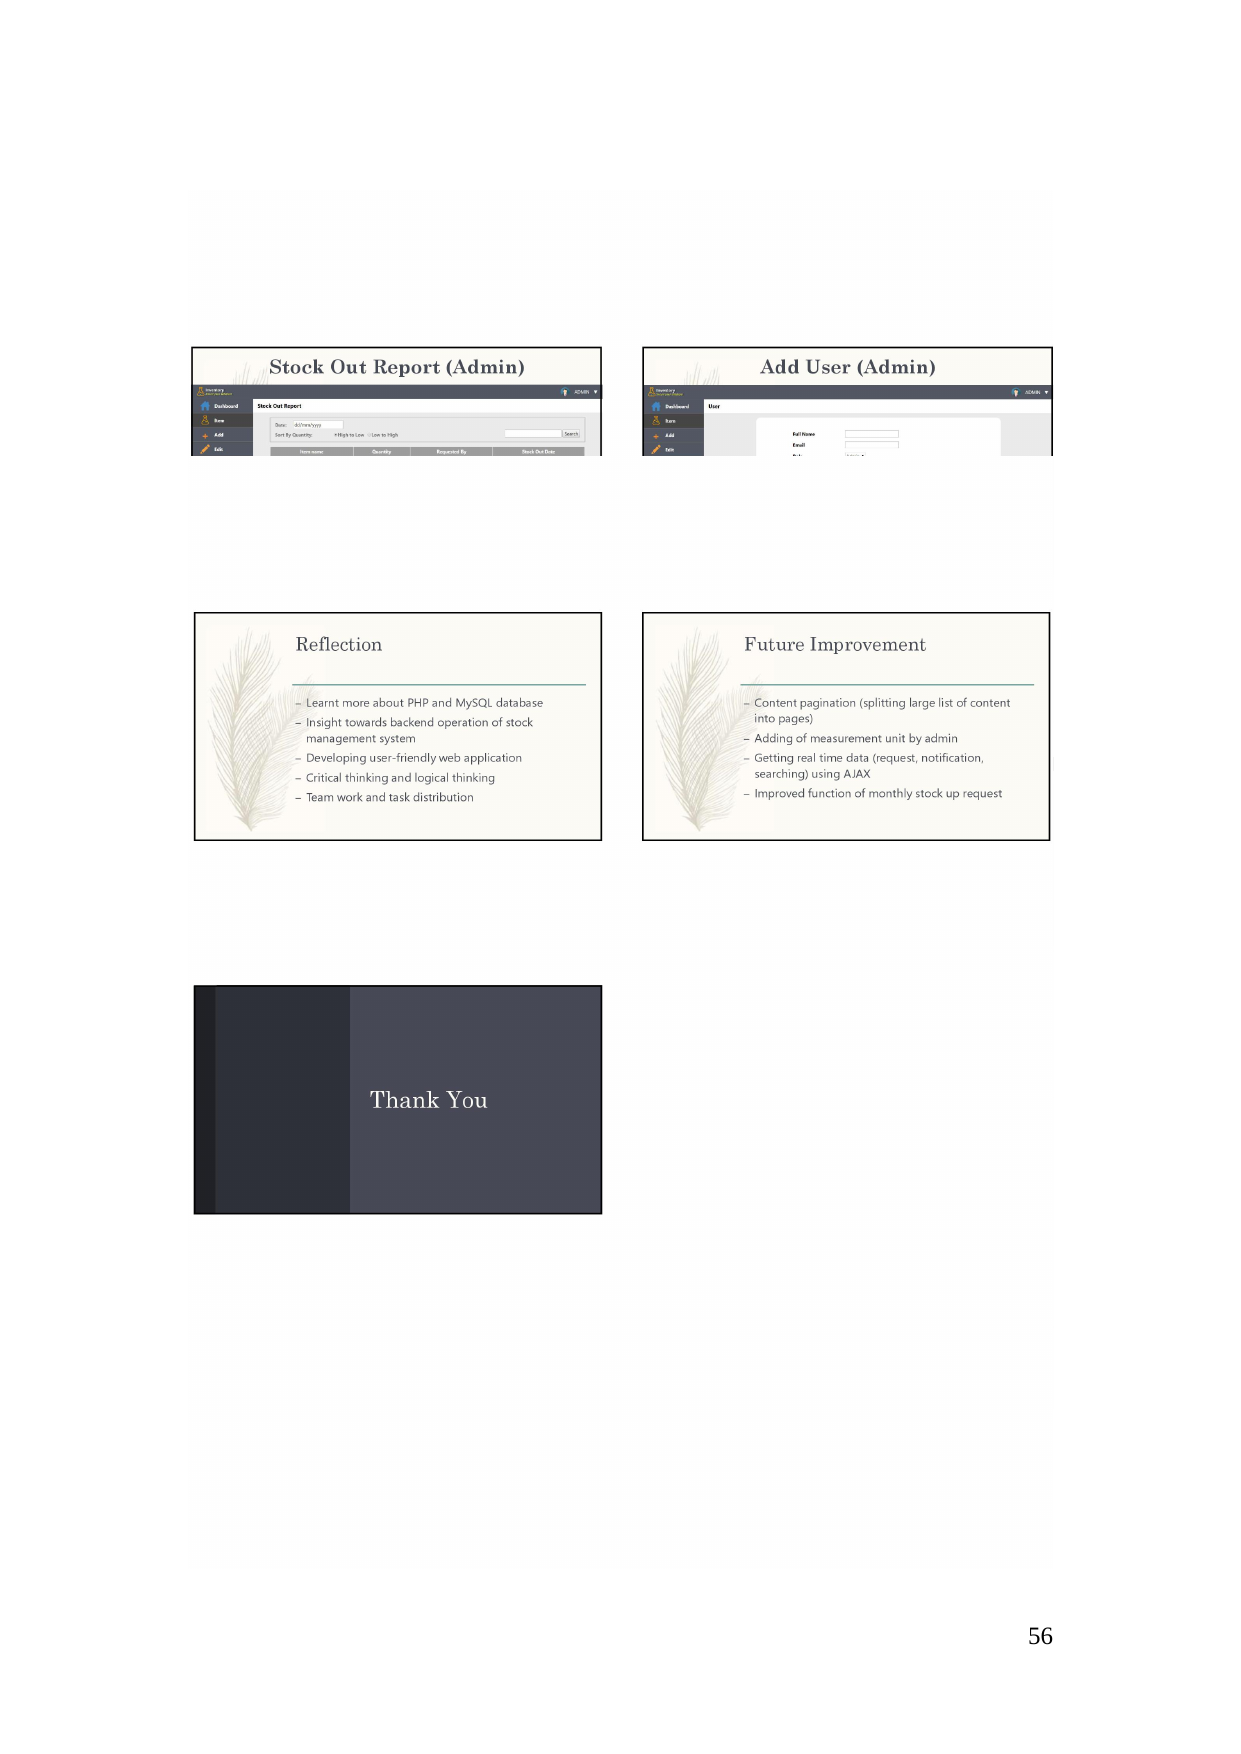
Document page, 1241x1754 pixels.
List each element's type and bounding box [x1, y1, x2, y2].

picture [188, 190, 1054, 1569]
